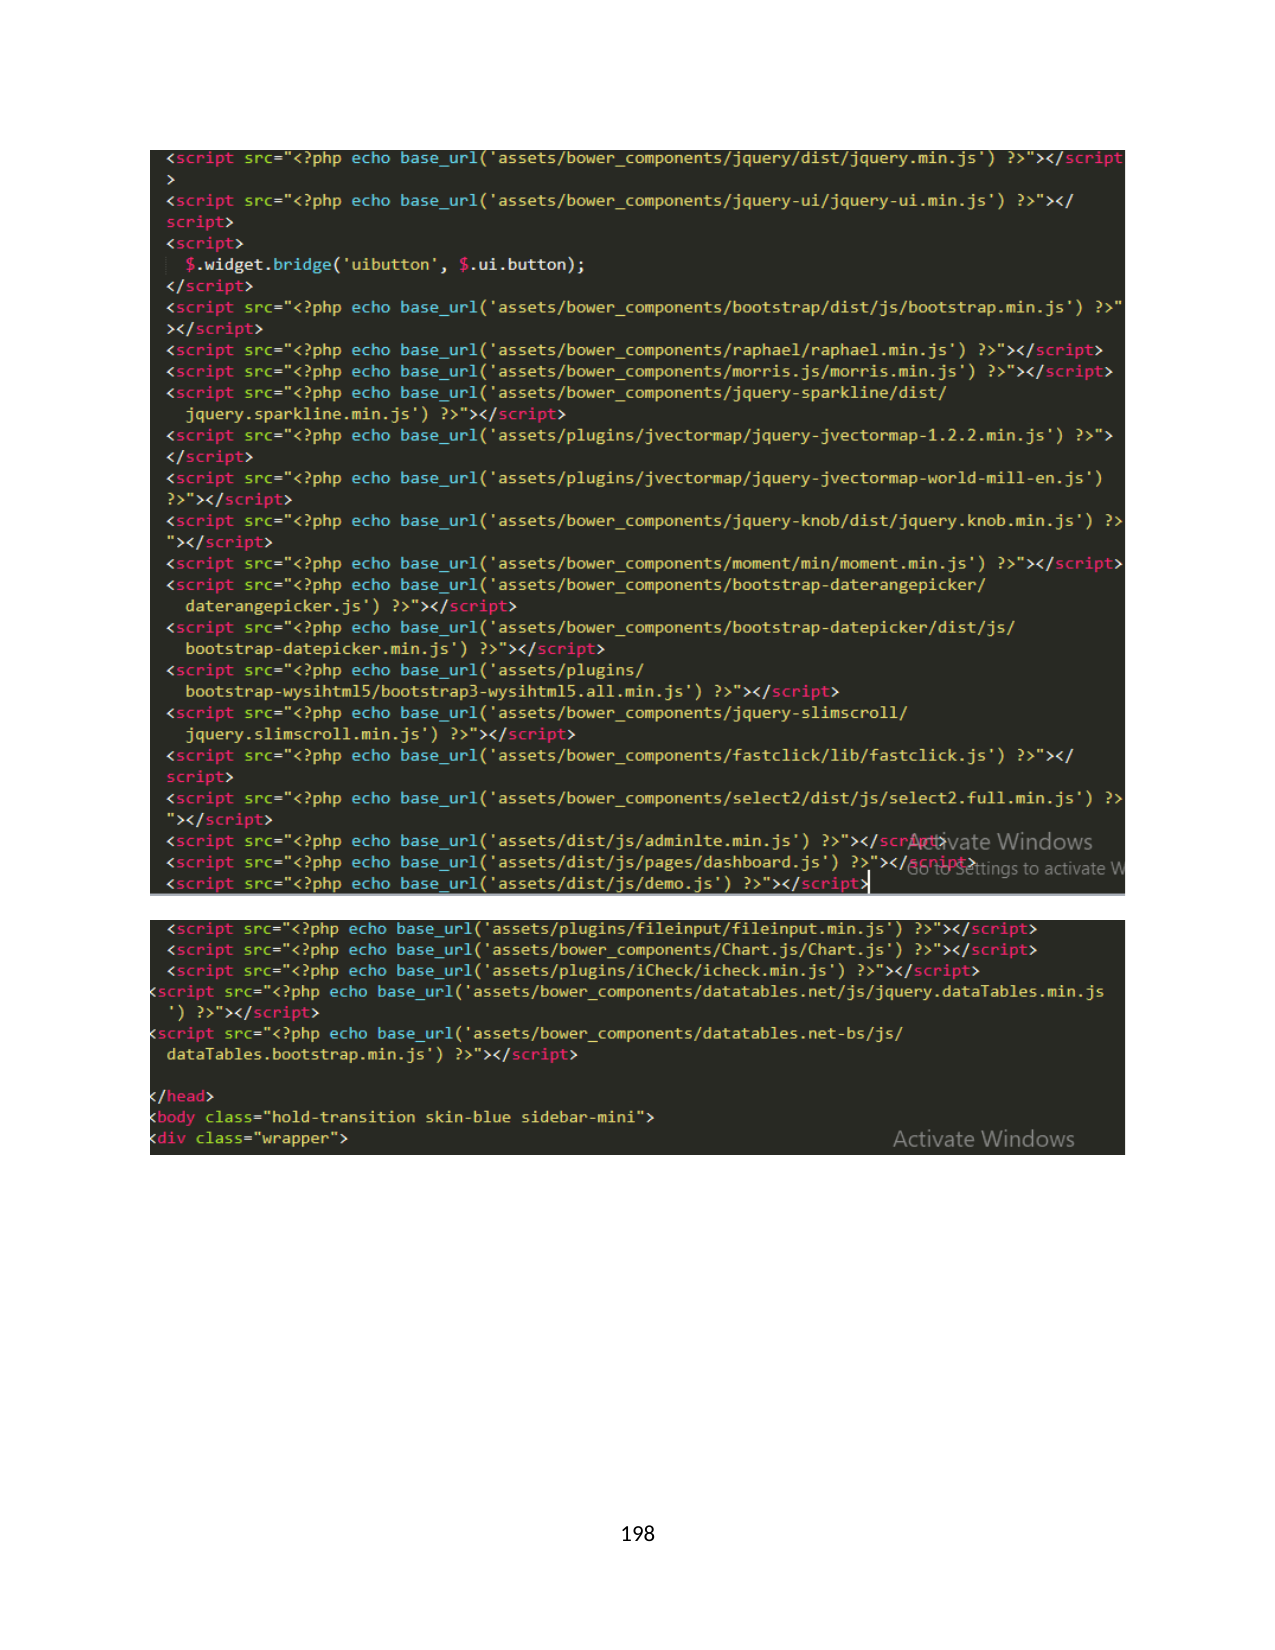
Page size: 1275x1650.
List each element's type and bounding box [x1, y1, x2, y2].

picture [150, 920, 1125, 1155]
picture [150, 150, 1125, 896]
